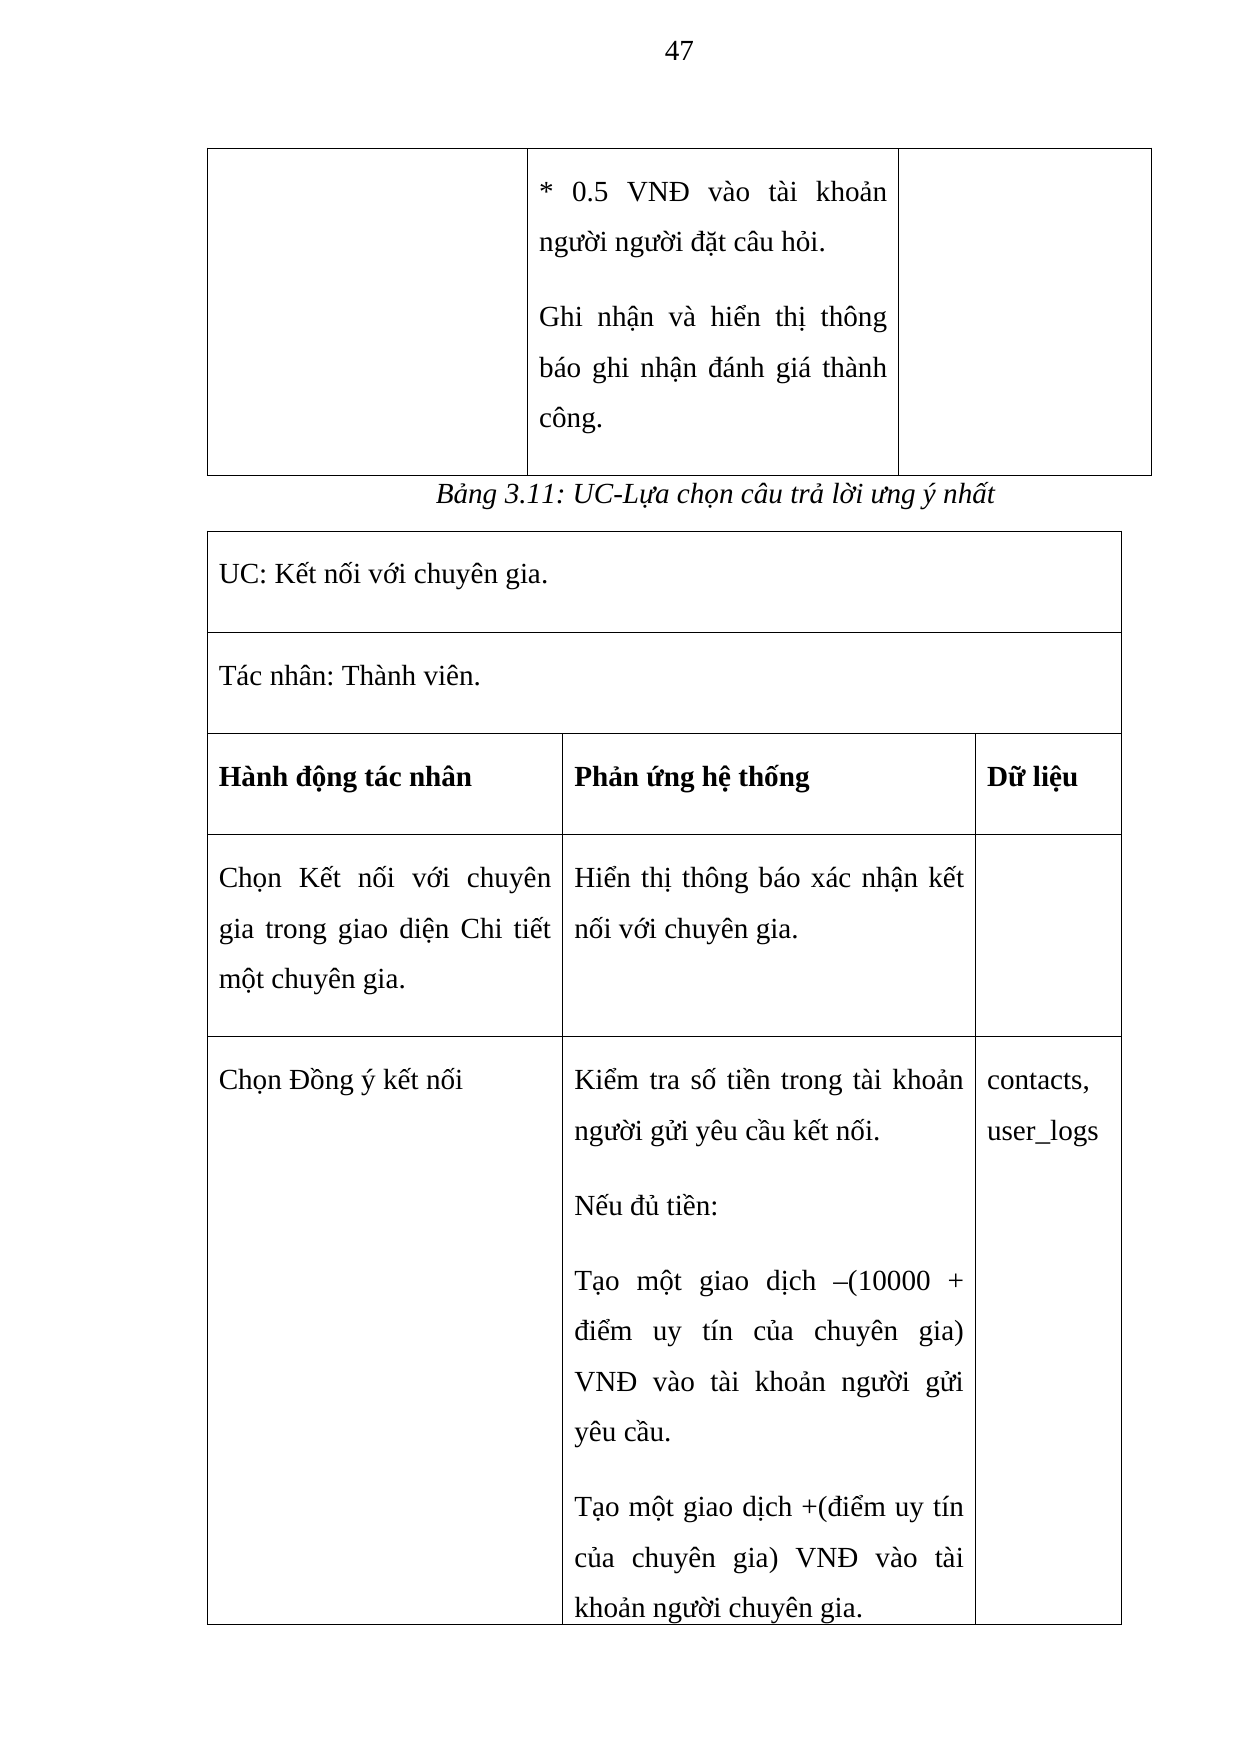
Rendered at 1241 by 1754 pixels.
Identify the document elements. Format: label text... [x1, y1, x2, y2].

table_header UC: Kết nối với chuyên gia. [208, 532, 1121, 632]
table_cell Dữ liệu [976, 734, 1121, 834]
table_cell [899, 149, 1151, 475]
table_cell contacts, user_logs [976, 1037, 1121, 1624]
table_cell Chọn Đồng ý kết nối [208, 1037, 562, 1624]
table_cell Tác nhân: Thành viên. [208, 633, 1121, 733]
table_cell Phản ứng hệ thống [563, 734, 975, 834]
table_cell Hiển thị thông báo xác nhận kết nối với chuyên gia. [563, 835, 975, 1036]
table_cell Chọn Kết nối với chuyên gia trong giao diện Chi tiết một chuyên gia. [208, 835, 562, 1036]
table_cell Hành động tác nhân [208, 734, 562, 834]
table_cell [563, 1037, 975, 1624]
table_cell [976, 835, 1121, 1036]
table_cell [528, 149, 898, 475]
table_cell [208, 149, 527, 475]
